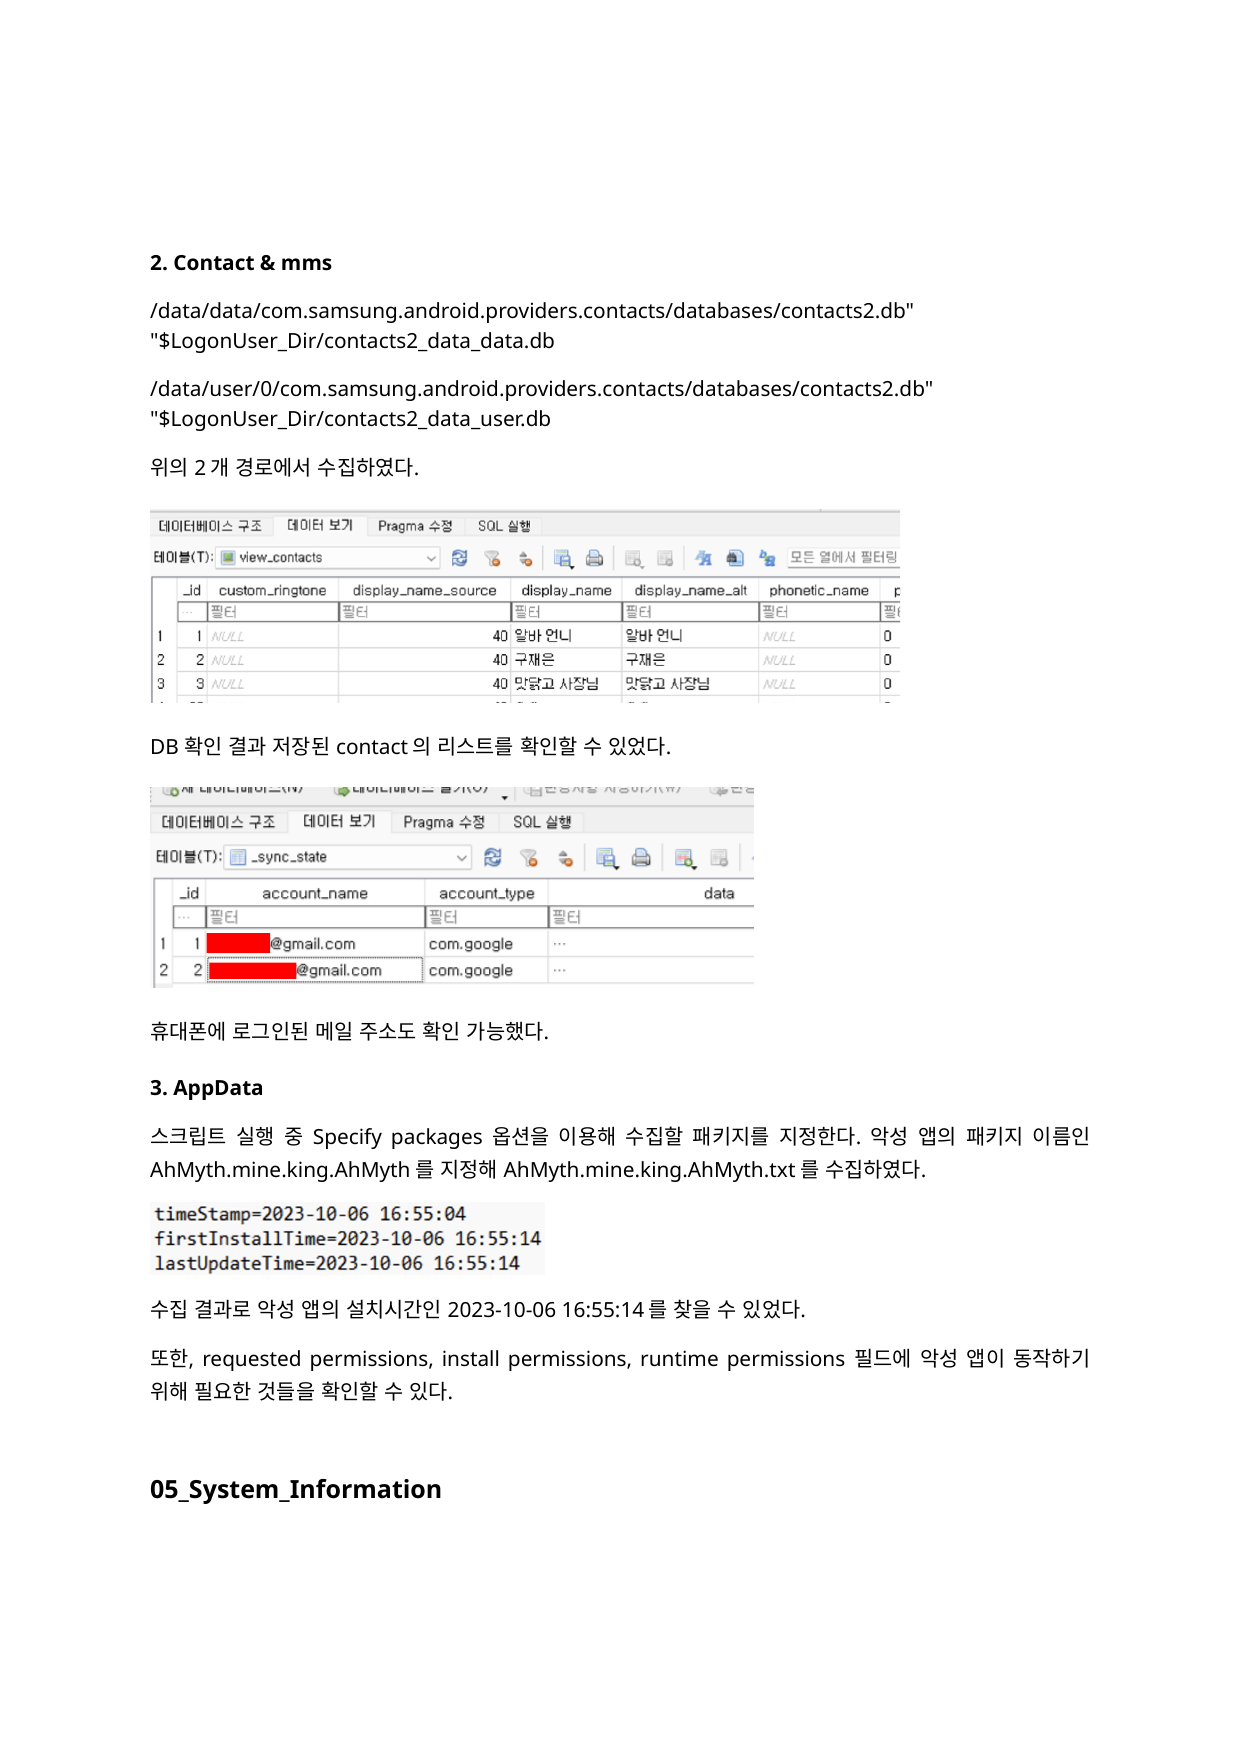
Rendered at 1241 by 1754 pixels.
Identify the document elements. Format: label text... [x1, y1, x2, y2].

text 스크립트 실행 중 Specify packages 옵션을 이용해 수집할 패키지를 지정한다. 악성 앱의 패키지 이름인 AhMyth.mine.king.AhMyth를 지정해 AhMyth.mine.king.AhMyth.txt를 수집하였다. [150, 1120, 1090, 1183]
text 휴대폰에 로그인된 메일 주소도 확인 가능했다. [150, 1015, 1090, 1046]
text 05_System_Information [150, 1472, 1090, 1506]
picture [150, 787, 754, 988]
text /data/data/com.samsung.android.providers.contacts/databases/contacts2.db" "$LogonUser_Dir/contacts2_data_data.db [150, 296, 1090, 355]
text 수집 결과로 악성 앱의 설치시간인 2023-10-06 16:55:14를 찾을 수 있었다. [150, 1293, 1090, 1323]
text 또한, requested permissions, install permissions, runtime permissions 필드에 악성 앱이 동작하기 위해 필요한 것들을 확인할 수 있다. [150, 1342, 1090, 1405]
text 2. Contact & mms [150, 248, 1090, 277]
text /data/user/0/com.samsung.android.providers.contacts/databases/contacts2.db" "$LogonUser_Dir/contacts2_data_user.db [150, 374, 1090, 433]
picture [150, 1202, 545, 1275]
picture [150, 509, 901, 703]
text 3. AppData [150, 1073, 1090, 1101]
text 위의 2개 경로에서 수집하였다. [150, 452, 1090, 482]
text DB 확인 결과 저장된 contact의 리스트를 확인할 수 있었다. [150, 730, 1090, 761]
